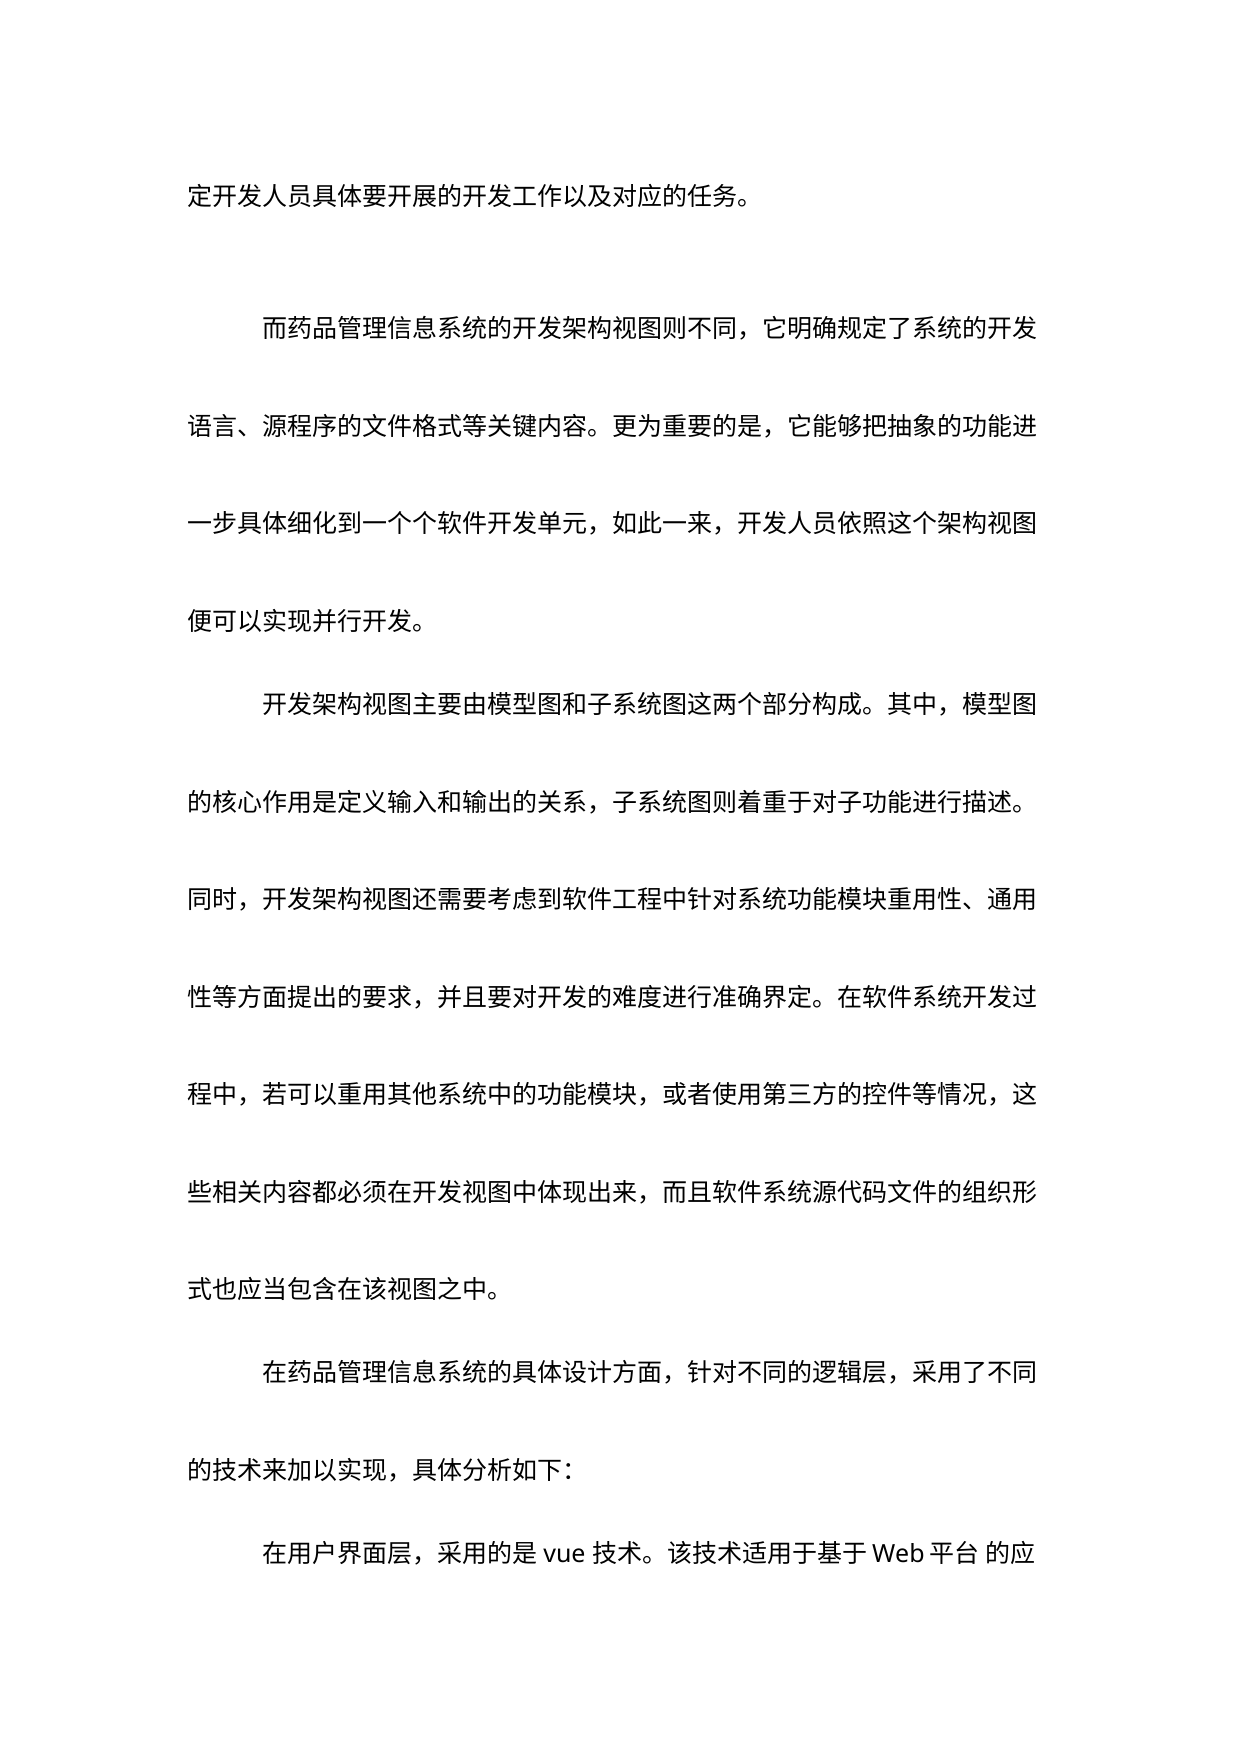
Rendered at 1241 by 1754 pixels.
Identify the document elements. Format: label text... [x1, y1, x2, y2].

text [187, 1519, 1053, 1584]
text 开发架构视图主要由模型图和子系统图这两个部分构成。其中，模型图的核心作用是定义输入和输出的关系，子系统图则着重于对子功能进行描述。同时，开发架构视图还需要考虑到软件工程中针对系统功能模块重用性、通用性等方面提出的要求，并且要对开发的难度进行准确界定。在软件系统开发过程中，若可以重用其他系统中的功能模块，或者使用第三方的控件等情况，这些相关内容都必须在开发视图中体现出来，而且软件系统源代码文件的组织形式也应当包含在该视图之中。 [187, 670, 1053, 1320]
text 而药品管理信息系统的开发架构视图则不同，它明确规定了系统的开发语言、源程序的文件格式等关键内容。更为重要的是，它能够把抽象的功能进一步具体细化到一个个软件开发单元，如此一来，开发人员依照这个架构视图便可以实现并行开发。 [187, 294, 1053, 652]
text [187, 162, 1053, 227]
text 在药品管理信息系统的具体设计方面，针对不同的逻辑层，采用了不同的技术来加以实现，具体分析如下： [187, 1338, 1053, 1501]
